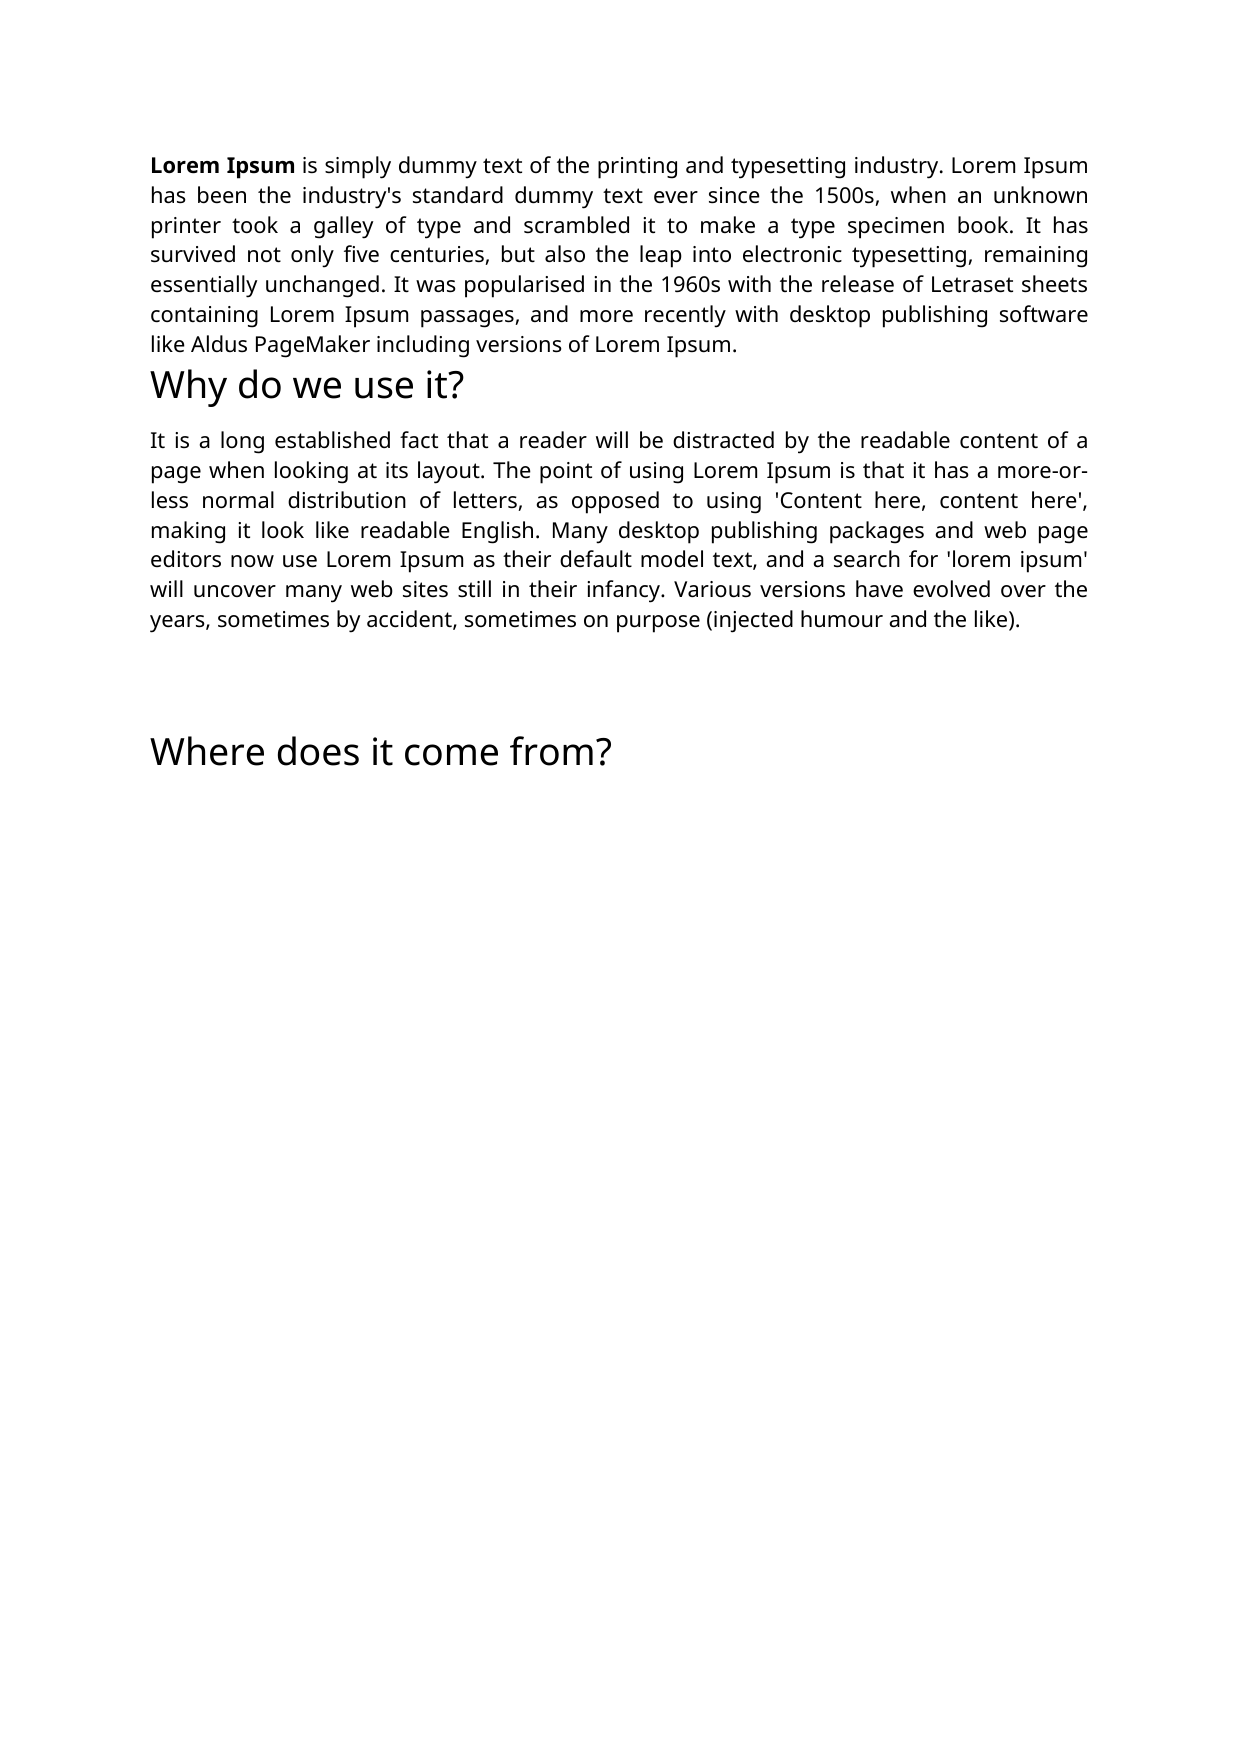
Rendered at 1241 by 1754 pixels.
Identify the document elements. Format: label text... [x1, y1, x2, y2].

text It is a long established fact that a reader will be distracted by the readable content of a page when looking at its layout. The point of using Lorem Ipsum is that it has a more-or-less normal distribution of letters, as opposed to using 'Content here, content here', making it look like readable English. Many desktop publishing packages and web page editors now use Lorem Ipsum as their default model text, and a search for 'lorem ipsum' will uncover many web sites still in their infancy. Various versions have evolved over the years, sometimes by accident, sometimes on purpose (injected humour and the like). [150, 425, 1090, 634]
text Lorem Ipsum is simply dummy text of the printing and typesetting industry. Lorem Ipsum has been the industry's standard dummy text ever since the 1500s, when an unknown printer took a galley of type and scrambled it to make a type specimen book. It has survived not only five centuries, but also the leap into electronic typesetting, remaining essentially unchanged. It was popularised in the 1960s with the release of Letraset sheets containing Lorem Ipsum passages, and more recently with desktop publishing software like Aldus PageMaker including versions of Lorem Ipsum. [150, 150, 1090, 358]
text Why do we use it? [150, 358, 1090, 409]
text Where does it come from? [150, 725, 1090, 776]
